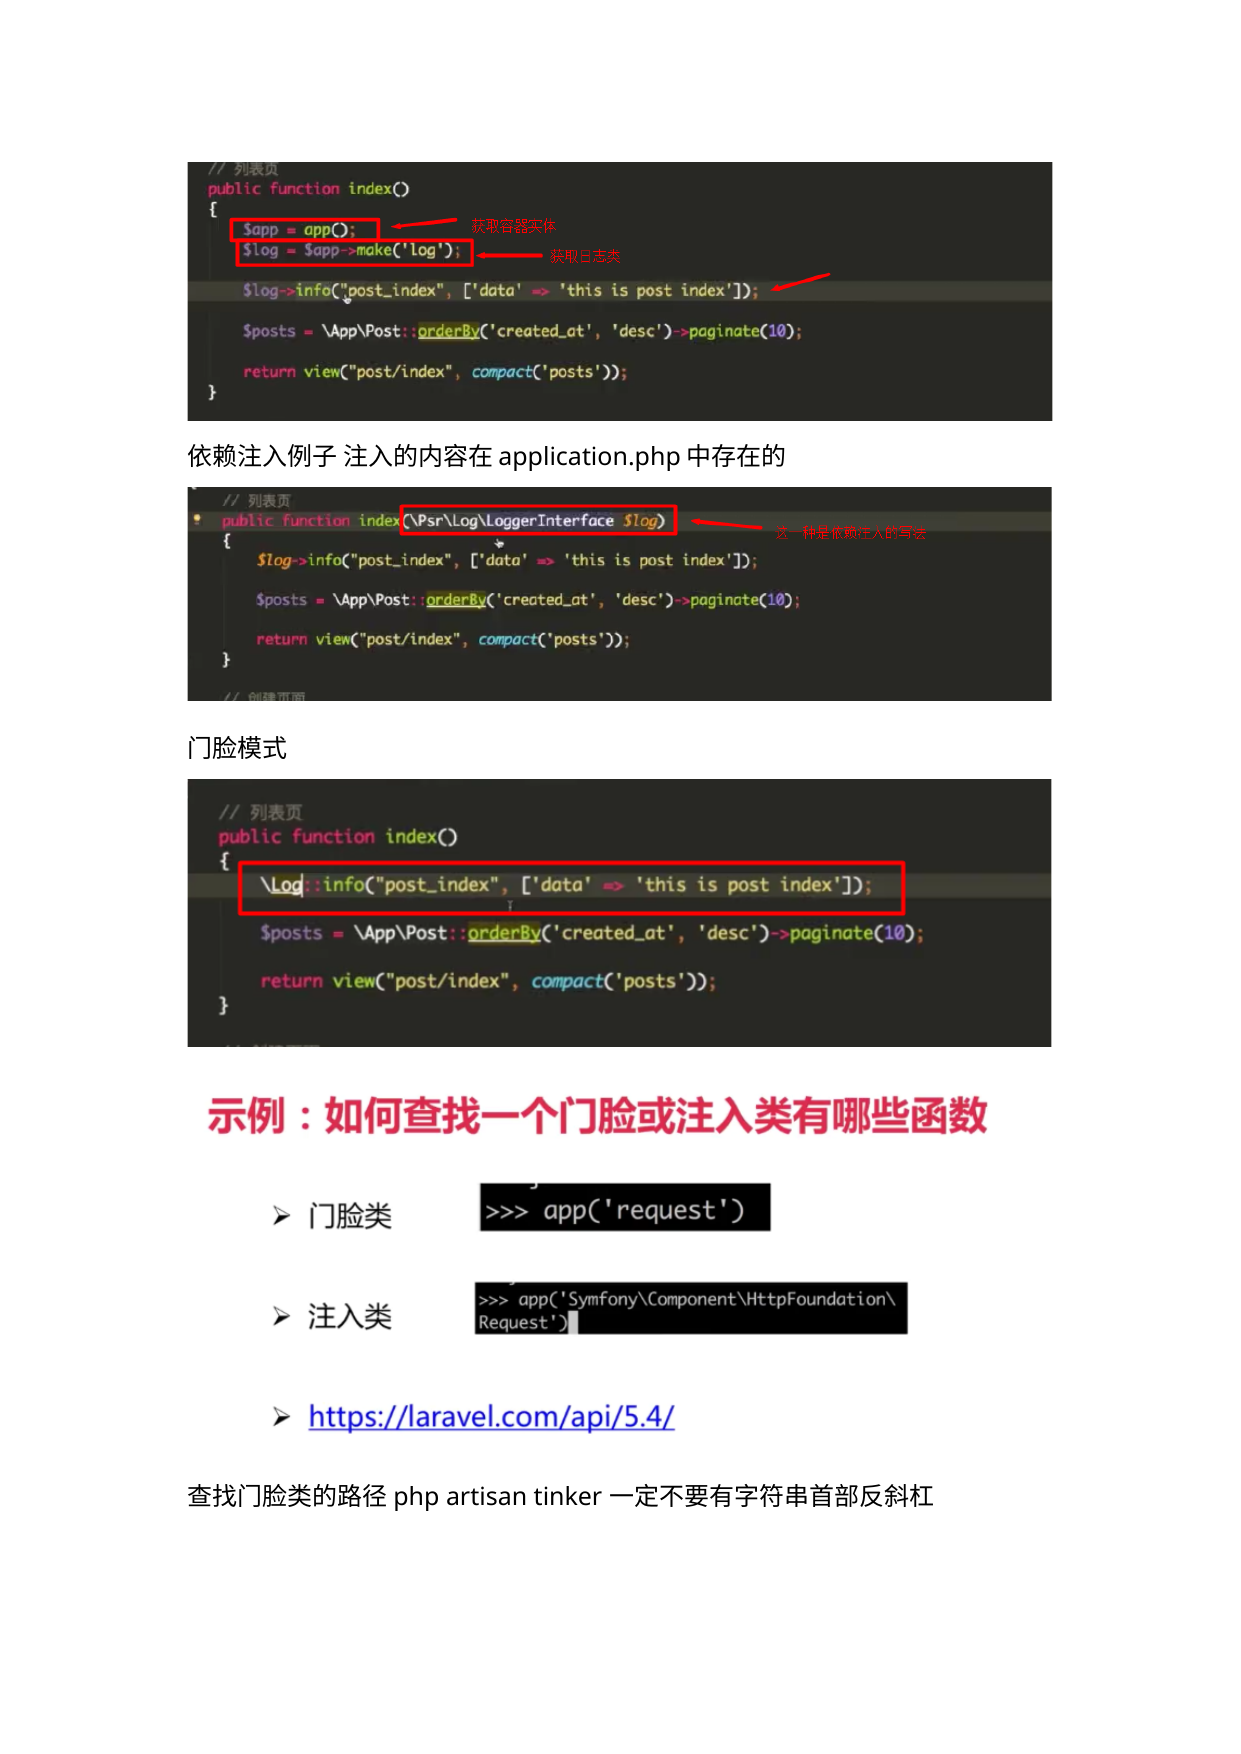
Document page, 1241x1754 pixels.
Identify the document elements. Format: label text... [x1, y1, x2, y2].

text 查找门脸类的路径 php artisan tinker 一定不要有字符串首部反斜杠 [187, 1462, 1053, 1527]
text 依赖注入例子 注入的内容在application.php中存在的 [187, 422, 1053, 487]
picture [187, 1072, 1052, 1451]
picture [187, 162, 1053, 421]
picture [187, 779, 1052, 1047]
text 门脸模式 [187, 714, 1053, 779]
picture [187, 487, 1052, 701]
